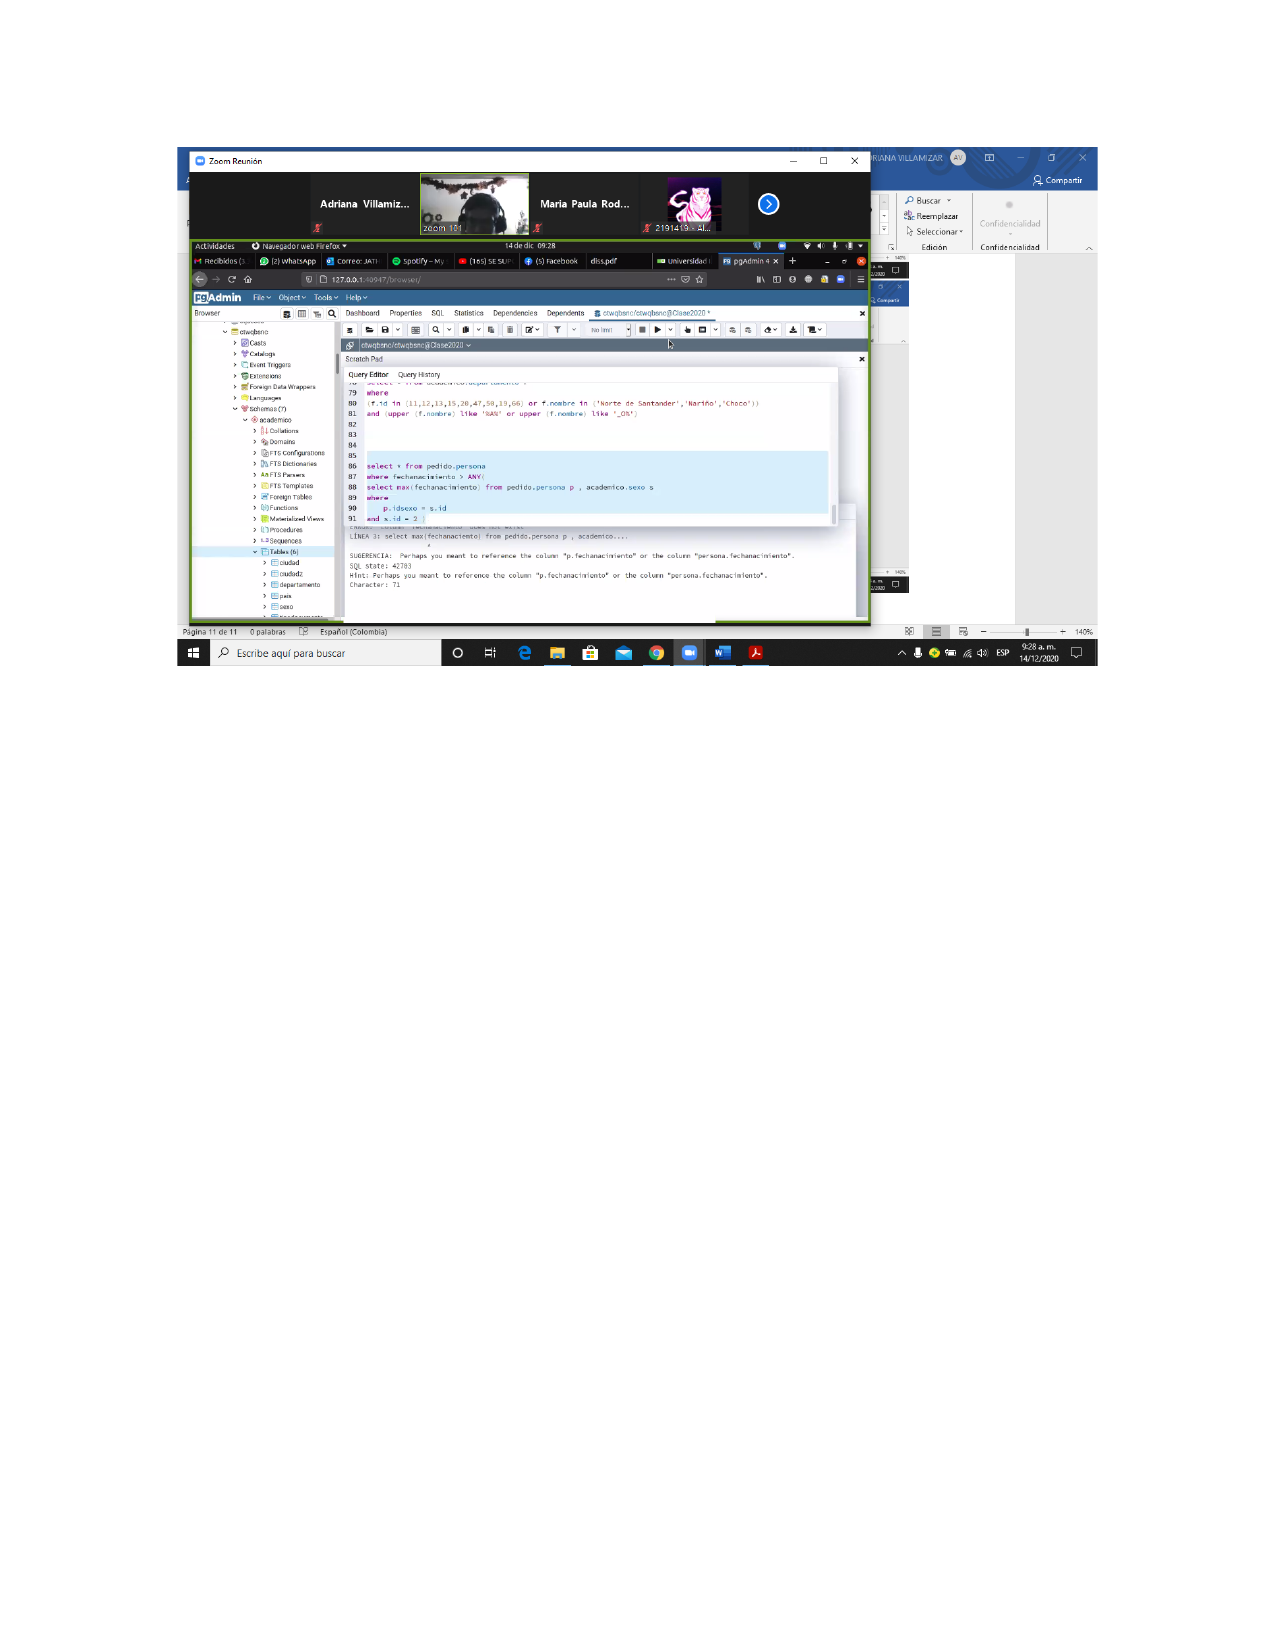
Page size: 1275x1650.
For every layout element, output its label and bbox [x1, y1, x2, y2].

picture [177, 147, 1098, 666]
